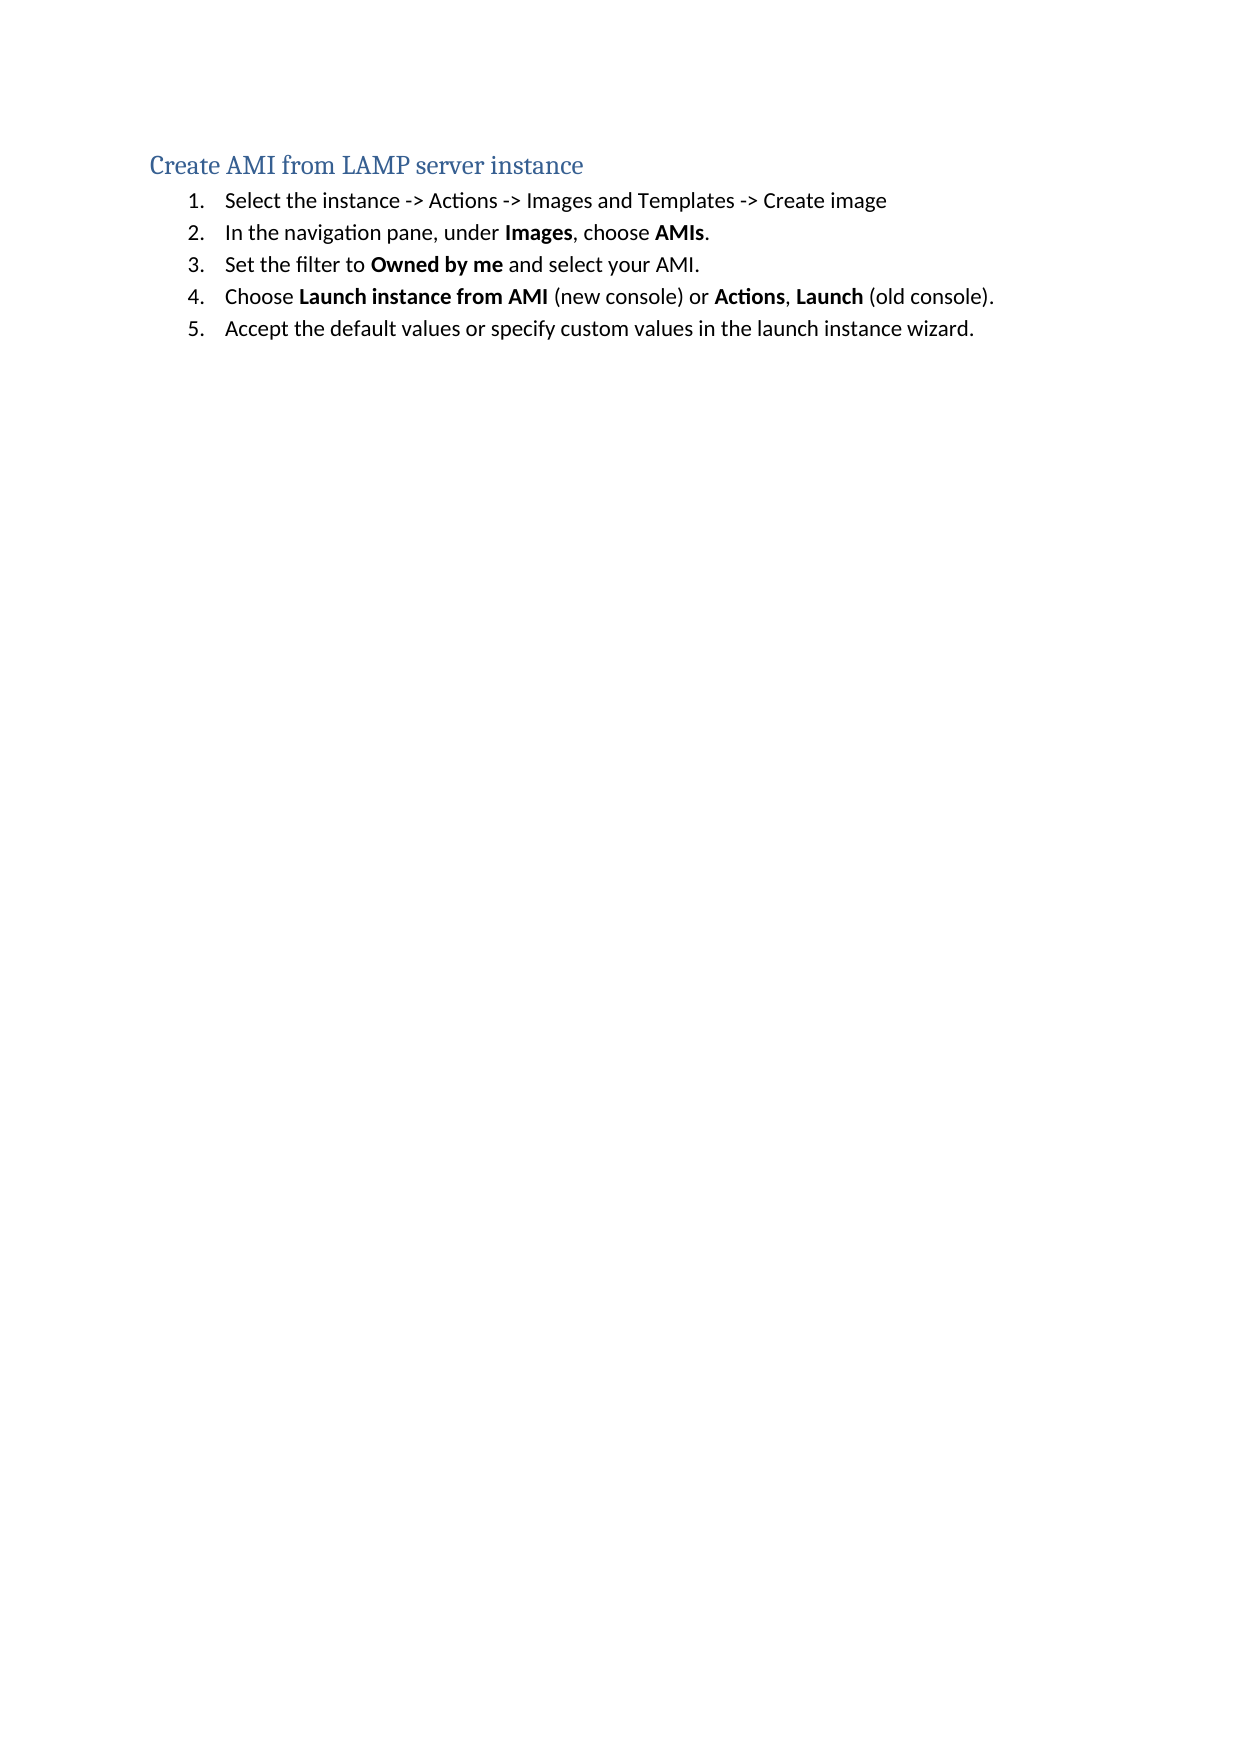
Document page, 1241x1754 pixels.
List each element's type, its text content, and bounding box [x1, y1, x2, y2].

list In the navigation pane, under Images, choose AMIs. [187, 218, 1090, 246]
list Set the filter to Owned by me and select your AMI. [187, 250, 1090, 278]
list Select the instance -> Actions -> Images and Templates -> Create image [187, 186, 1090, 214]
list Accept the default values or specify custom values in the launch instance wizard. [187, 314, 1090, 342]
list Choose Launch instance from AMI (new console) or Actions, Launch (old console). [187, 282, 1090, 310]
subtitle Create AMI from LAMP server instance [150, 150, 1090, 181]
